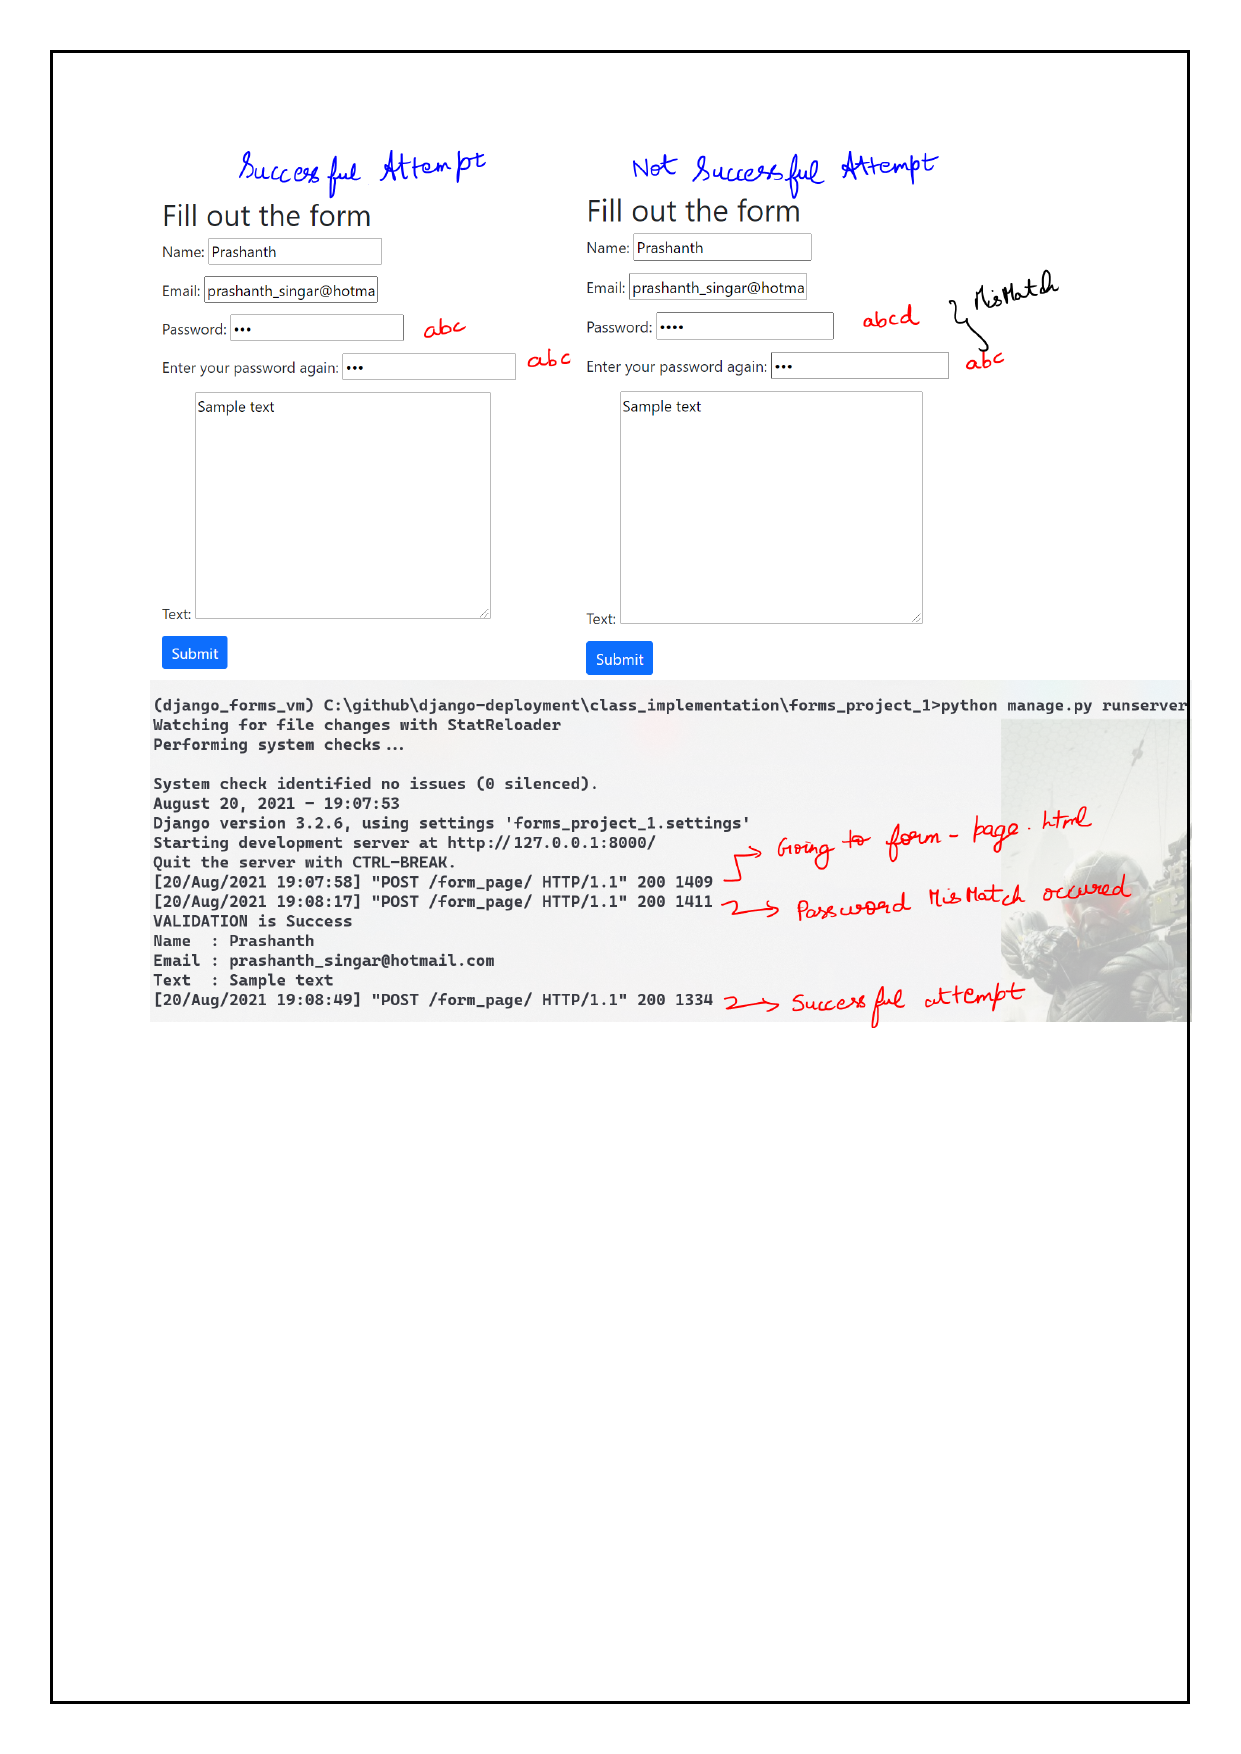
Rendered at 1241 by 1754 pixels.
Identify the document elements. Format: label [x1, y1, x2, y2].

picture [150, 150, 1059, 679]
picture [150, 680, 1187, 1028]
